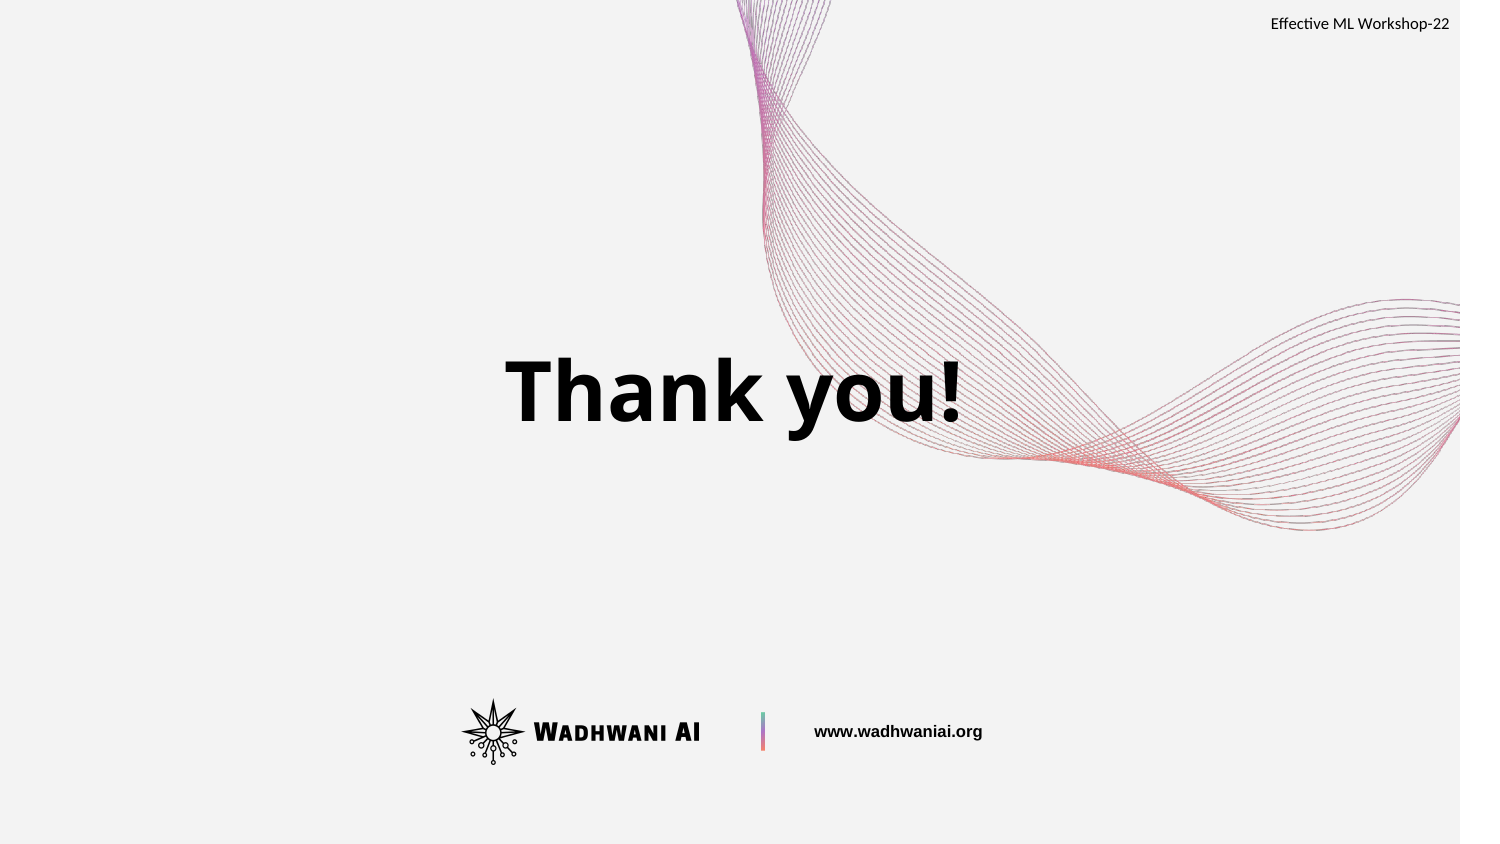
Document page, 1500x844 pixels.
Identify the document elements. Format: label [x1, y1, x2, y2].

picture [760, 711, 765, 751]
picture [461, 698, 699, 765]
picture [735, 0, 1460, 531]
